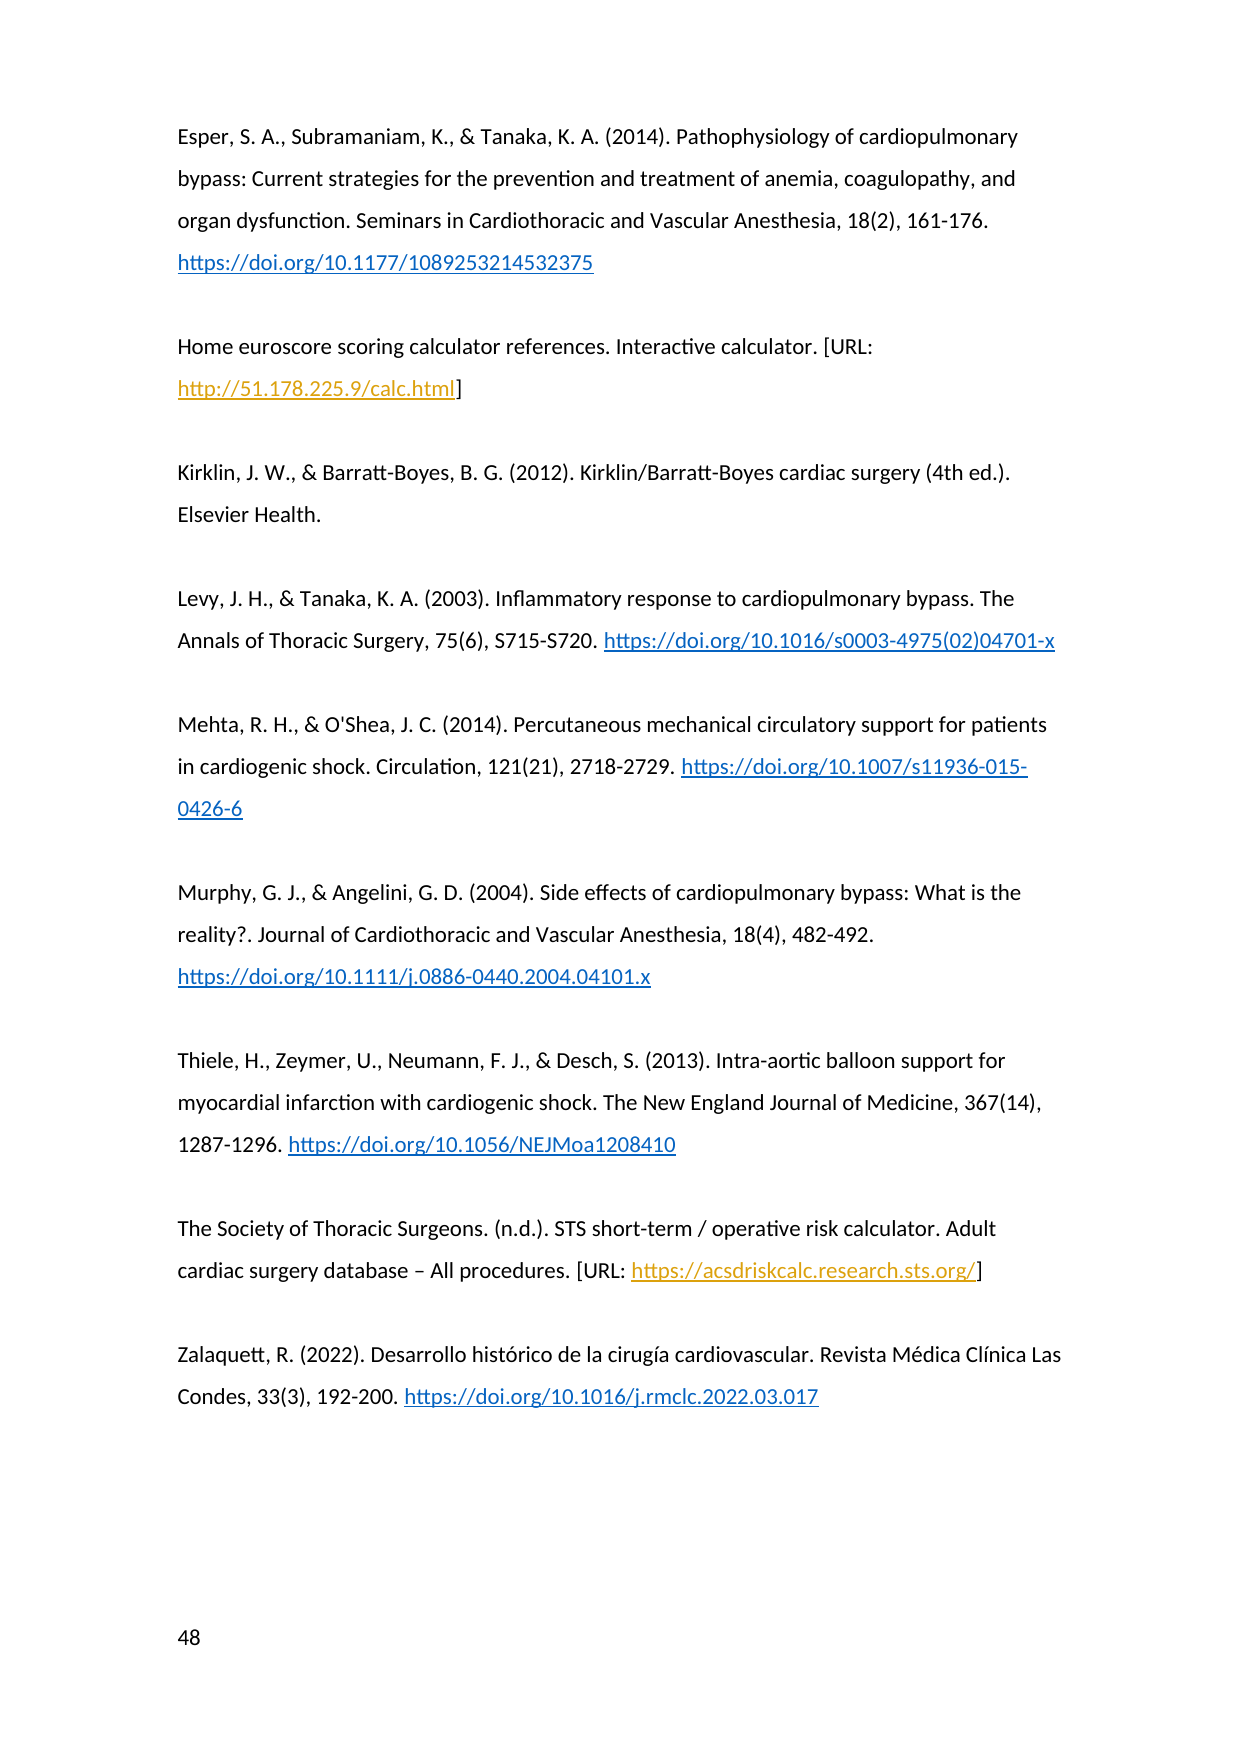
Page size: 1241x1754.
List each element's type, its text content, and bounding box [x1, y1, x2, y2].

text Murphy, G. J., & Angelini, G. D. (2004). Side effects of cardiopulmonary bypass: What is the reality?. Journal of Cardiothoracic and Vascular Anesthesia, 18(4), 482-492. https://doi.org/10.1111/j.0886-0440.2004.04101.x [177, 878, 1063, 990]
text Home euroscore scoring calculator references. Interactive calculator. [URL: http://51.178.225.9/calc.html] [177, 332, 1063, 402]
text Zalaquett, R. (2022). Desarrollo histórico de la cirugía cardiovascular. Revista Médica Clínica Las Condes, 33(3), 192-200. https://doi.org/10.1016/j.rmclc.2022.03.017 [177, 1340, 1063, 1410]
text Mehta, R. H., & O'Shea, J. C. (2014). Percutaneous mechanical circulatory support for patients in cardiogenic shock. Circulation, 121(21), 2718-2729. https://doi.org/10.1007/s11936-015-0426-6 [177, 710, 1063, 822]
text Esper, S. A., Subramaniam, K., & Tanaka, K. A. (2014). Pathophysiology of cardiopulmonary bypass: Current strategies for the prevention and treatment of anemia, coagulopathy, and organ dysfunction. Seminars in Cardiothoracic and Vascular Anesthesia, 18(2), 161-176. https://doi.org/10.1177/1089253214532375 [177, 122, 1063, 276]
text Thiele, H., Zeymer, U., Neumann, F. J., & Desch, S. (2013). Intra-aortic balloon support for myocardial infarction with cardiogenic shock. The New England Journal of Medicine, 367(14), 1287-1296. https://doi.org/10.1056/NEJMoa1208410 [177, 1046, 1063, 1158]
text The Society of Thoracic Surgeons. (n.d.). STS short-term / operative risk calculator. Adult cardiac surgery database – All procedures. [URL: https://acsdriskcalc.research.sts.org/] [177, 1214, 1063, 1284]
text Levy, J. H., & Tanaka, K. A. (2003). Inflammatory response to cardiopulmonary bypass. The Annals of Thoracic Surgery, 75(6), S715-S720. https://doi.org/10.1016/s0003-4975(02)04701-x [177, 584, 1063, 654]
text Kirklin, J. W., & Barratt-Boyes, B. G. (2012). Kirklin/Barratt-Boyes cardiac surgery (4th ed.). Elsevier Health. [177, 458, 1063, 528]
